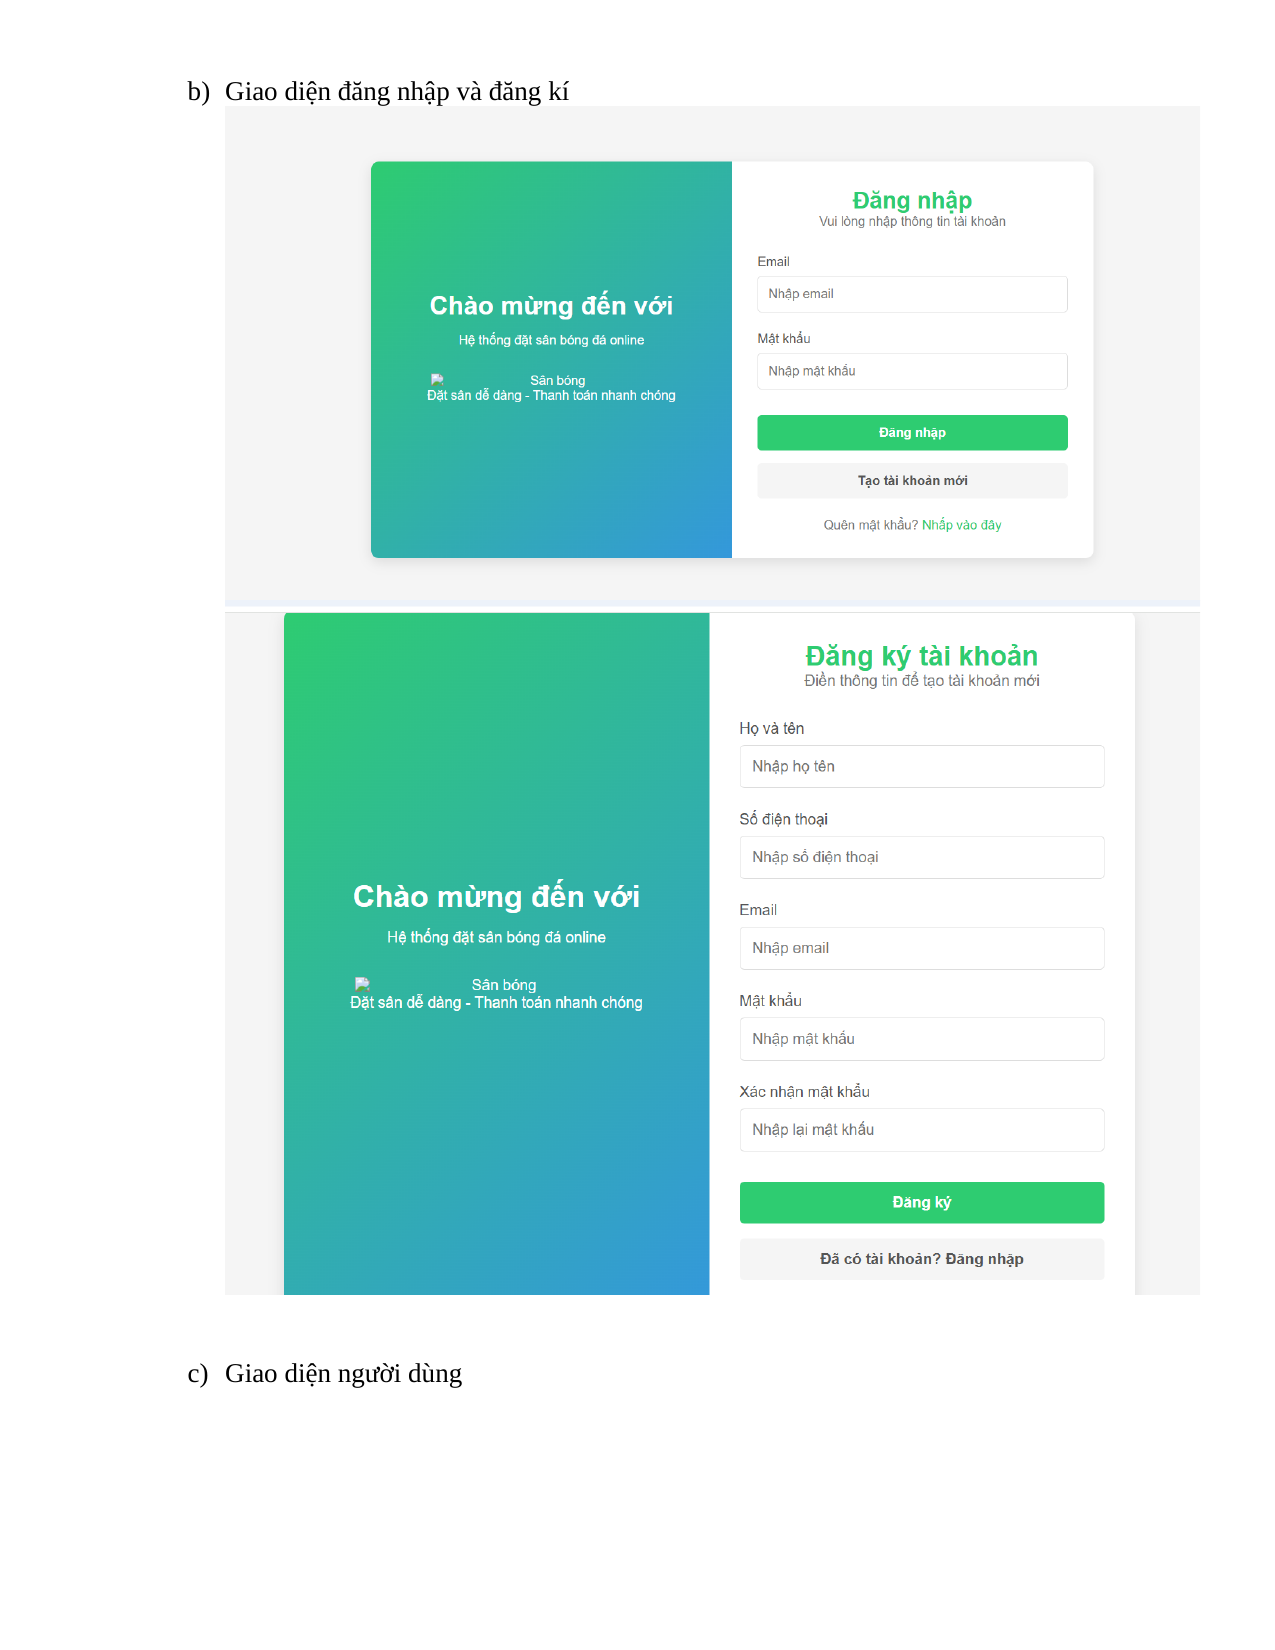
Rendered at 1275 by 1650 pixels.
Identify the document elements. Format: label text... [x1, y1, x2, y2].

list Giao diện đăng nhập và đăng kí [187, 75, 1125, 106]
picture [225, 106, 1200, 1295]
list Giao diện người dùng [187, 1357, 1125, 1388]
